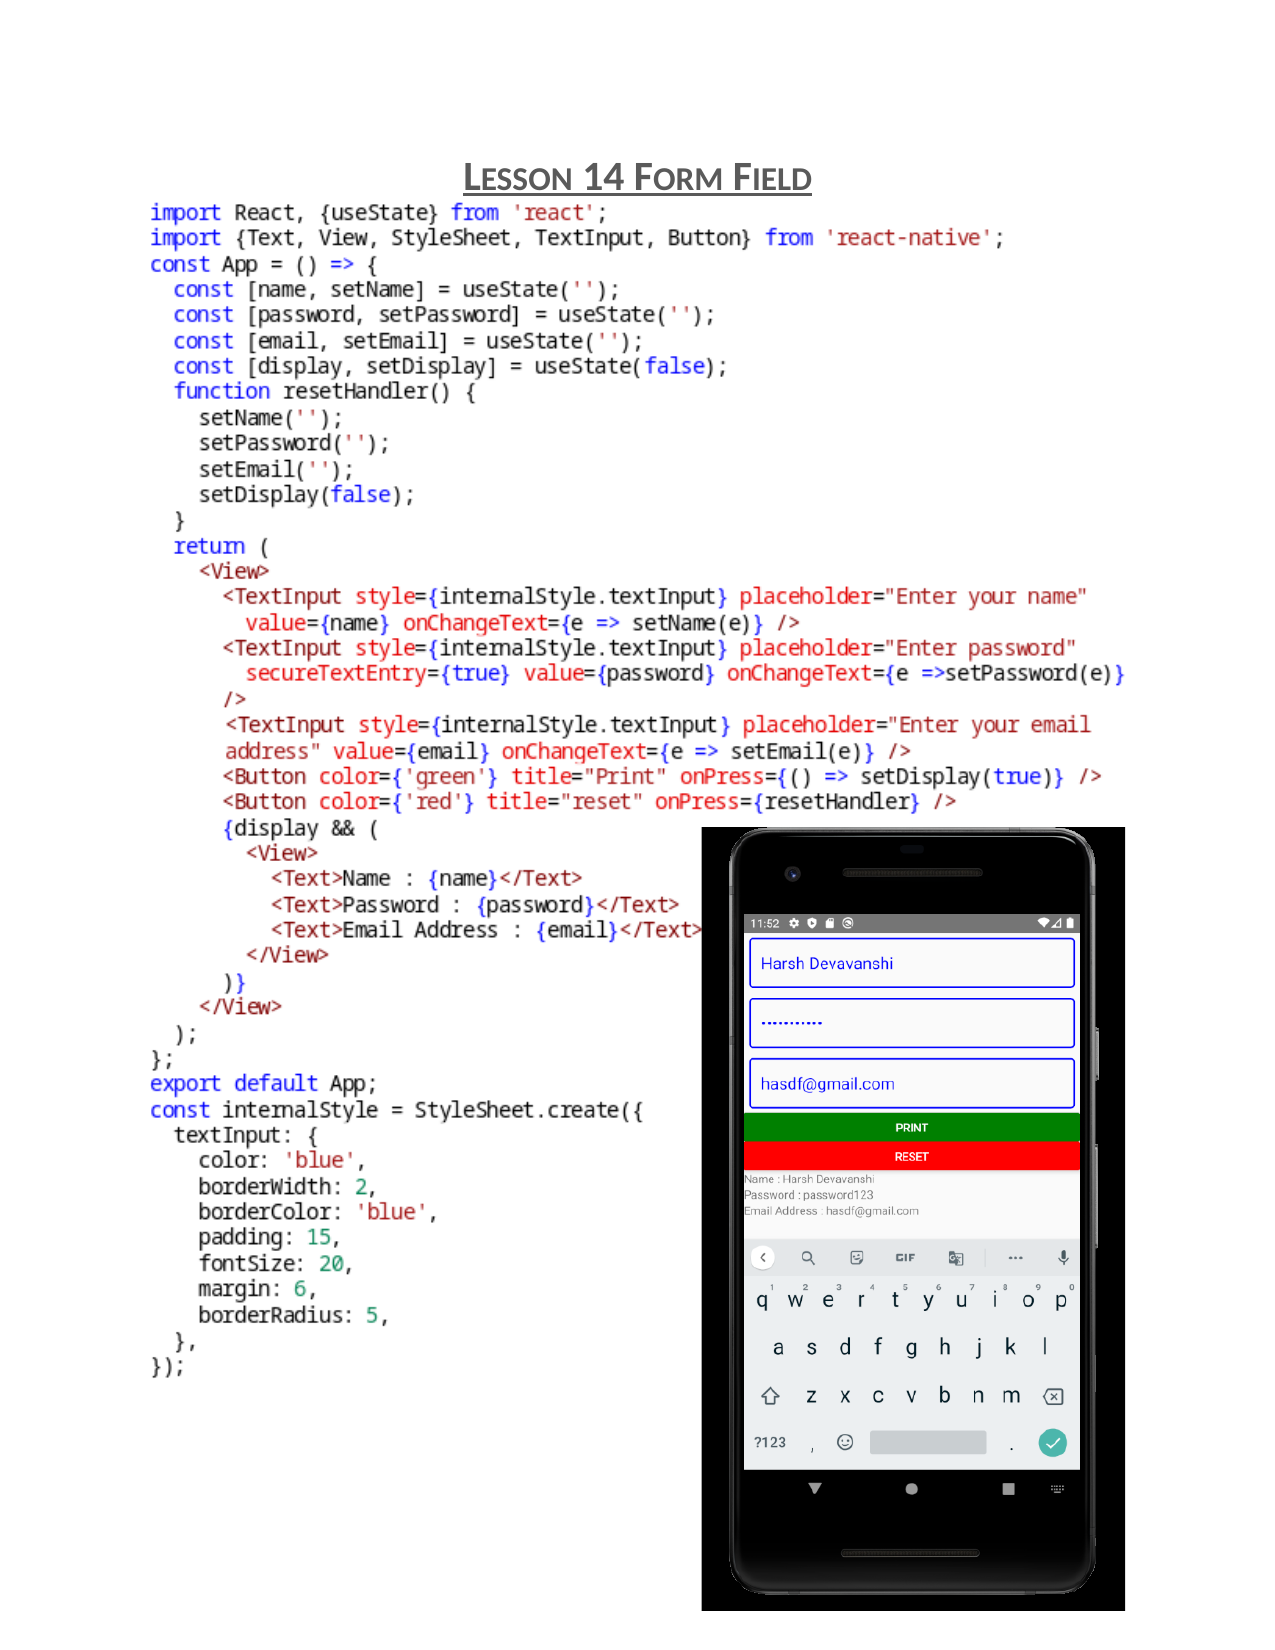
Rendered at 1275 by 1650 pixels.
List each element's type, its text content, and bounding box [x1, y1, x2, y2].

picture [701, 827, 1125, 1611]
text Lesson 14 Form Field [150, 150, 1125, 200]
